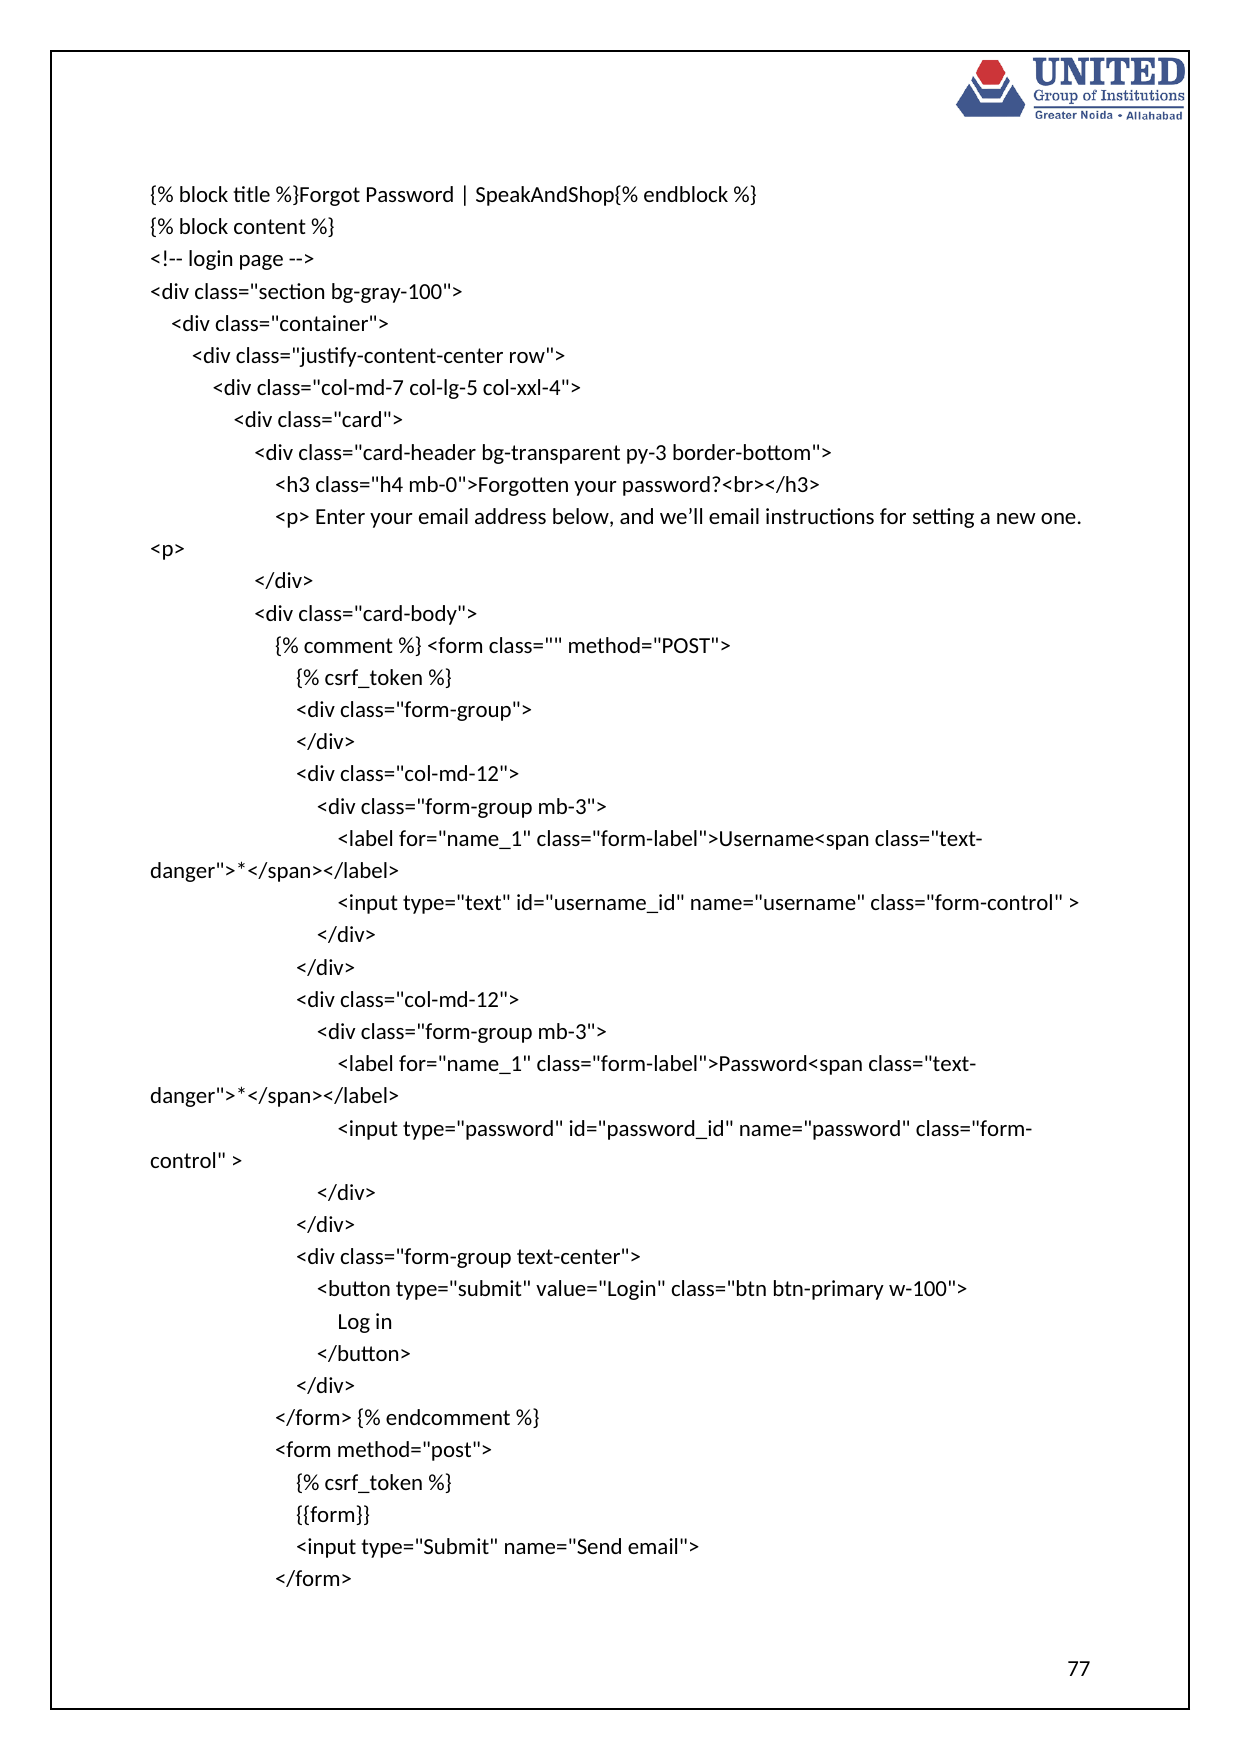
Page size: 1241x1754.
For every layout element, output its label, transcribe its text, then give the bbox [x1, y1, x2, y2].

text <div class="form-group mb-3"> [150, 792, 1090, 820]
text {% csrf_token %} [150, 663, 1090, 691]
text <input type="password" id="password_id" name="password" class="form-control" > [150, 1114, 1090, 1174]
text <div class="card"> [150, 406, 1090, 433]
text <div class="justify-content-center row"> [150, 341, 1090, 369]
text </div> [150, 1210, 1090, 1238]
text {% csrf_token %} [150, 1468, 1090, 1496]
text </div> [150, 566, 1090, 594]
text <h3 class="h4 mb-0">Forgotten your password?<br></h3> [150, 470, 1090, 498]
text <div class="col-md-12"> [150, 985, 1090, 1013]
text <div class="container"> [150, 309, 1090, 337]
text <button type="submit" value="Login" class="btn btn-primary w-100"> [150, 1274, 1090, 1303]
text <label for="name_1" class="form-label">Username<span class="text-danger">*</span></label> [150, 824, 1090, 884]
text {% comment %} <form class="" method="POST"> [150, 631, 1090, 659]
text {{form}} [150, 1500, 1090, 1528]
text <label for="name_1" class="form-label">Password<span class="text-danger">*</span></label> [150, 1049, 1090, 1109]
text <div class="section bg-gray-100"> [150, 277, 1090, 305]
text <input type="text" id="username_id" name="username" class="form-control" > [150, 888, 1090, 916]
text {% block content %} [150, 212, 1090, 240]
text <input type="Submit" name="Send email"> [150, 1532, 1090, 1560]
text {% block title %}Forgot Password | SpeakAndShop{% endblock %} [150, 180, 1090, 208]
text </div> [150, 1178, 1090, 1206]
text </div> [150, 921, 1090, 948]
text <form method="post"> [150, 1436, 1090, 1463]
text <div class="col-md-7 col-lg-5 col-xxl-4"> [150, 373, 1090, 401]
text <div class="form-group mb-3"> [150, 1017, 1090, 1045]
text <p> Enter your email address below, and we’ll email instructions for setting a new one. <p> [150, 502, 1090, 562]
text <div class="card-header bg-transparent py-3 border-bottom"> [150, 438, 1090, 466]
text <div class="form-group"> [150, 695, 1090, 723]
text <div class="col-md-12"> [150, 759, 1090, 788]
text </div> [150, 1371, 1090, 1399]
text </button> [150, 1339, 1090, 1367]
text </div> [150, 953, 1090, 981]
text <div class="form-group text-center"> [150, 1242, 1090, 1270]
text <div class="card-body"> [150, 599, 1090, 627]
text </form> {% endcomment %} [150, 1403, 1090, 1431]
text </div> [150, 727, 1090, 755]
picture [952, 53, 1186, 124]
text </form> [150, 1564, 1090, 1592]
text <!-- login page --> [150, 244, 1090, 273]
text Log in [150, 1307, 1090, 1335]
